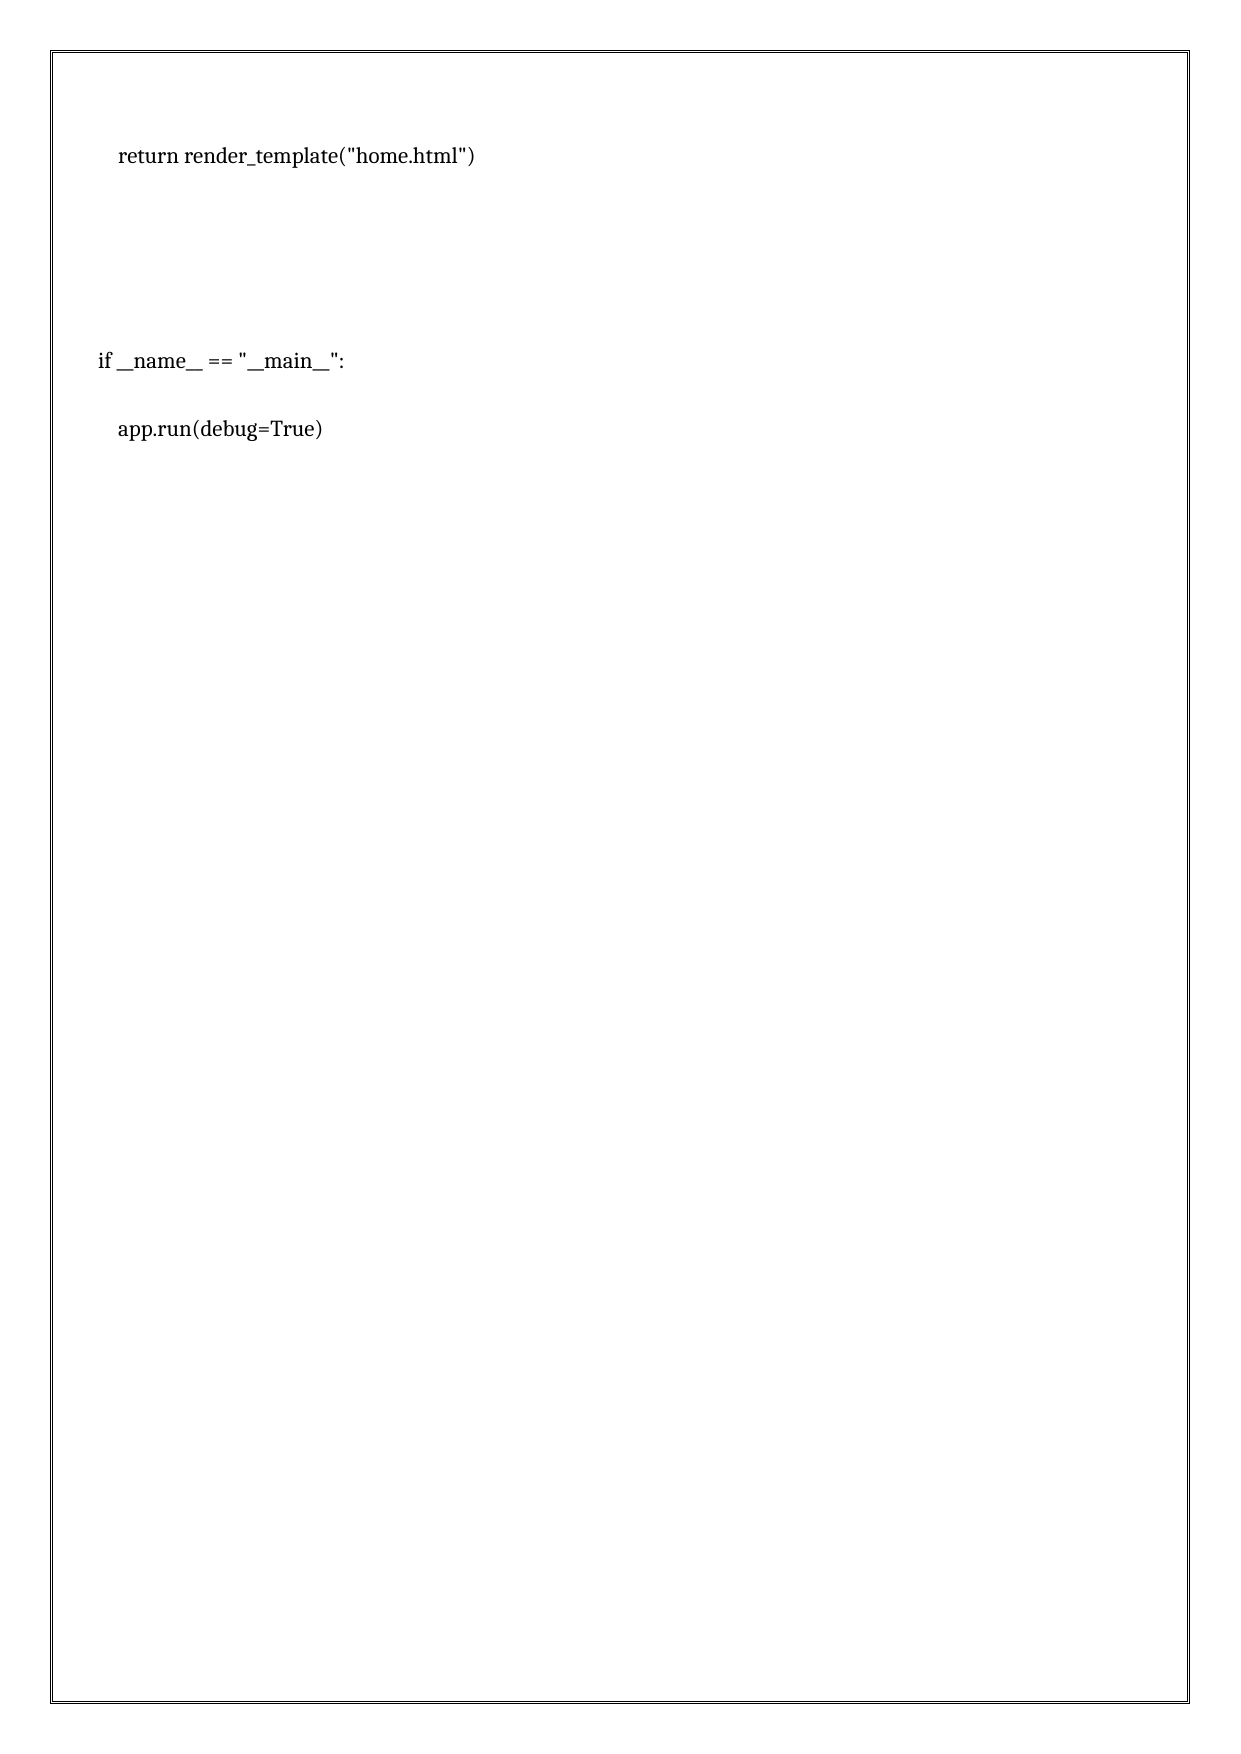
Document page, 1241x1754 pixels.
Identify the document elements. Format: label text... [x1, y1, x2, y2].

text if __name__ == "__main__": [98, 347, 701, 374]
text app.run(debug=True) [98, 416, 701, 442]
text return render_template("home.html") [98, 143, 701, 169]
